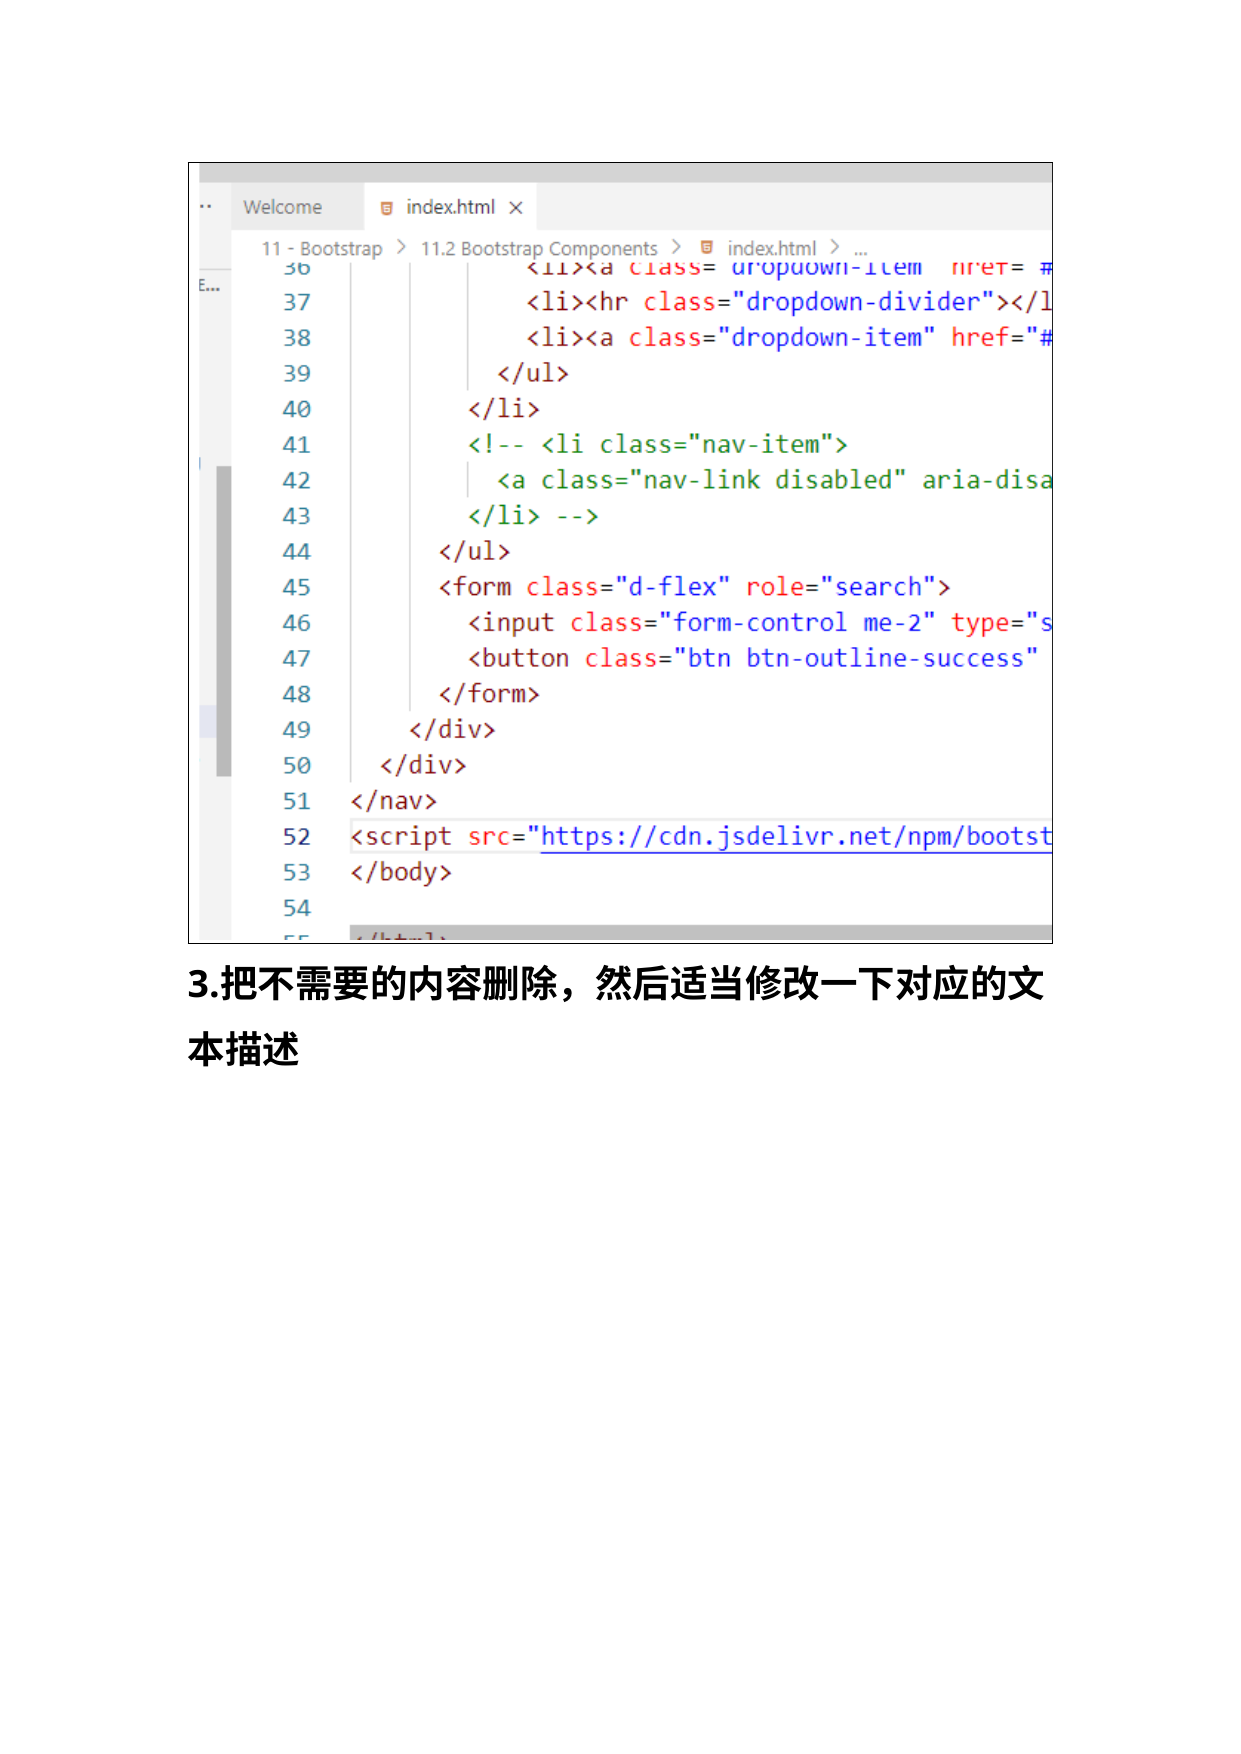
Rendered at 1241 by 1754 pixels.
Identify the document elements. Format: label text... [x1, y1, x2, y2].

subtitle 3.把不需要的内容删除，然后适当修改一下对应的文本描述 [187, 949, 1053, 1079]
picture [199, 163, 1053, 940]
table_header [189, 163, 1052, 943]
